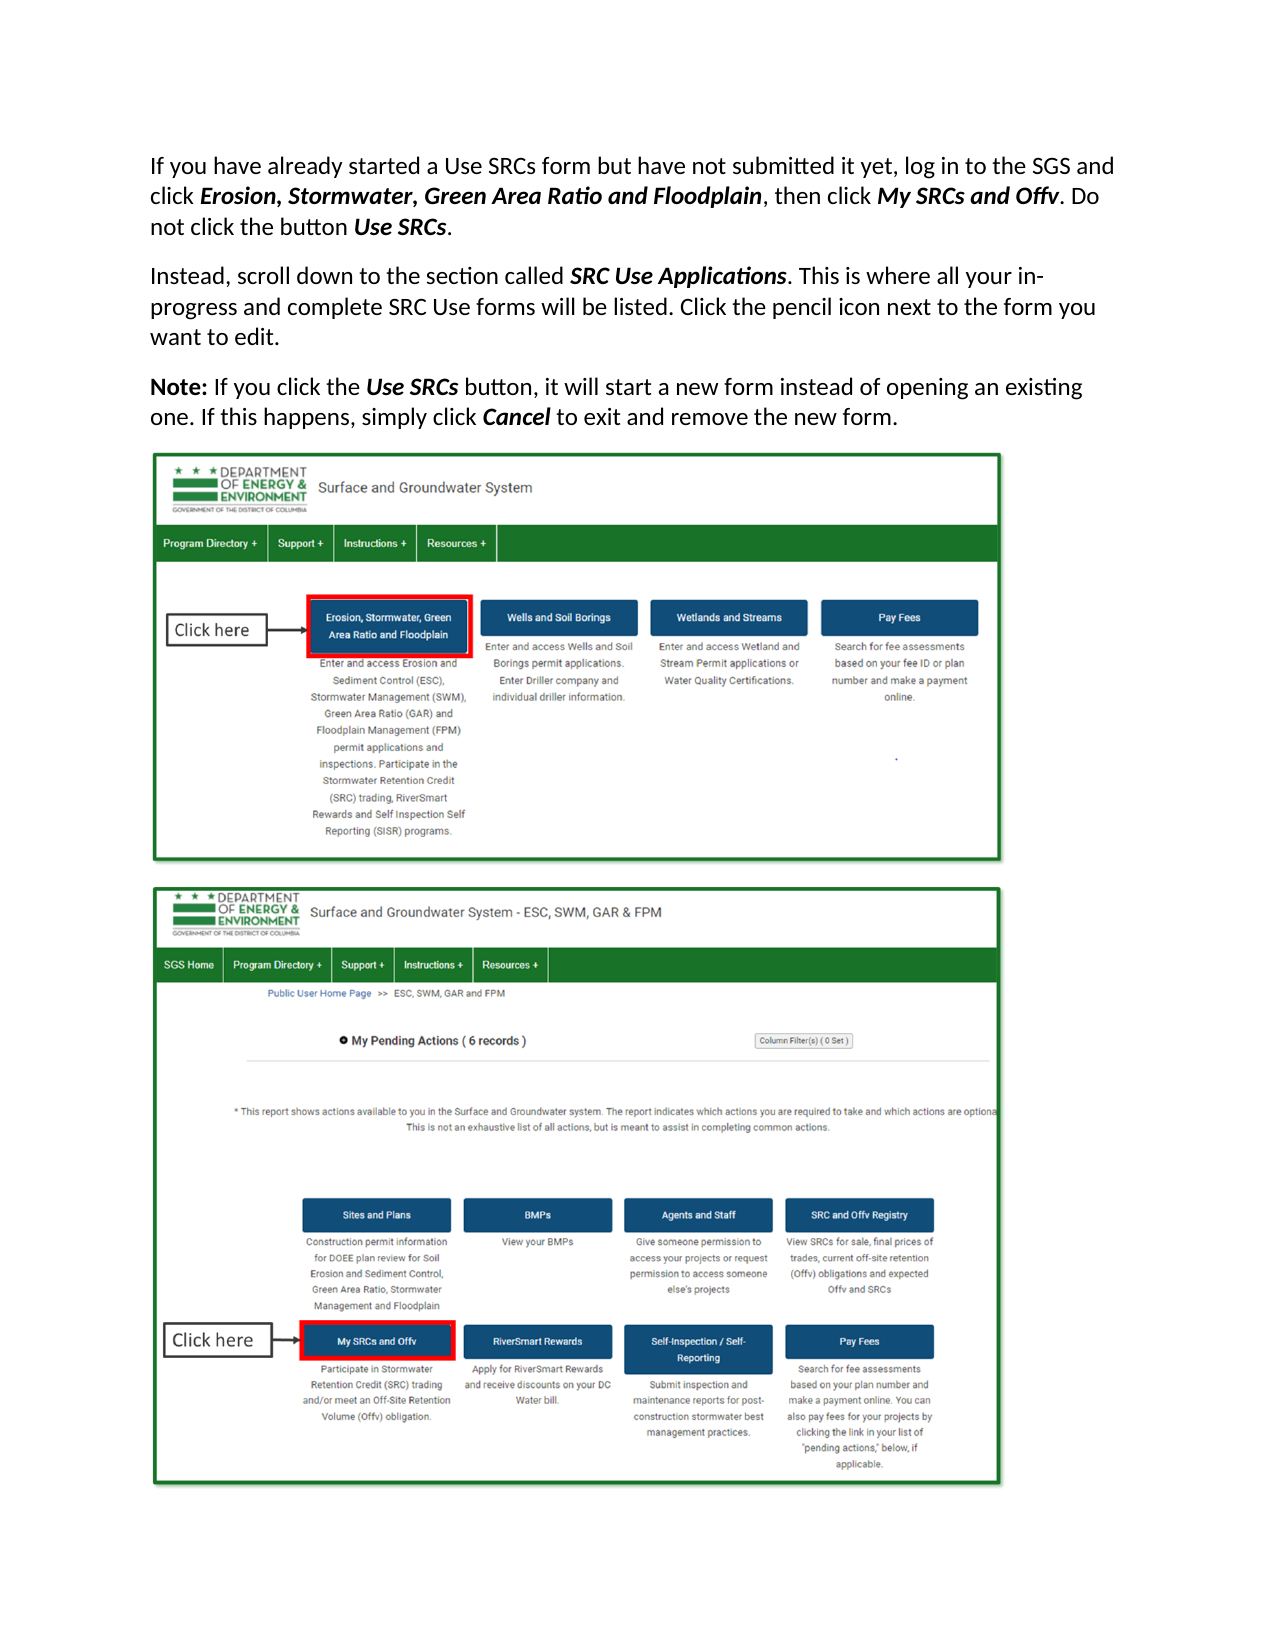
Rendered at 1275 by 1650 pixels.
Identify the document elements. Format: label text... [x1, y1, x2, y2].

text Instead, scroll down to the section called SRC Use Applications. This is where all your in-progress and complete SRC Use forms will be listed. Click the pencil icon next to the form you want to edit. [150, 260, 1125, 352]
picture [150, 885, 1007, 1491]
picture [150, 450, 1007, 867]
text Note: If you click the Use SRCs button, it will start a new form instead of opening an existing one. If this happens, simply click Cancel to exit and remove the new form. [150, 371, 1125, 432]
text If you have already started a Use SRCs form but have not submitted it yet, log in to the SGS and click Erosion, Stormwater, Green Area Ratio and Floodplain, then click My SRCs and Offv. Do not click the button Use SRCs. [150, 150, 1125, 242]
